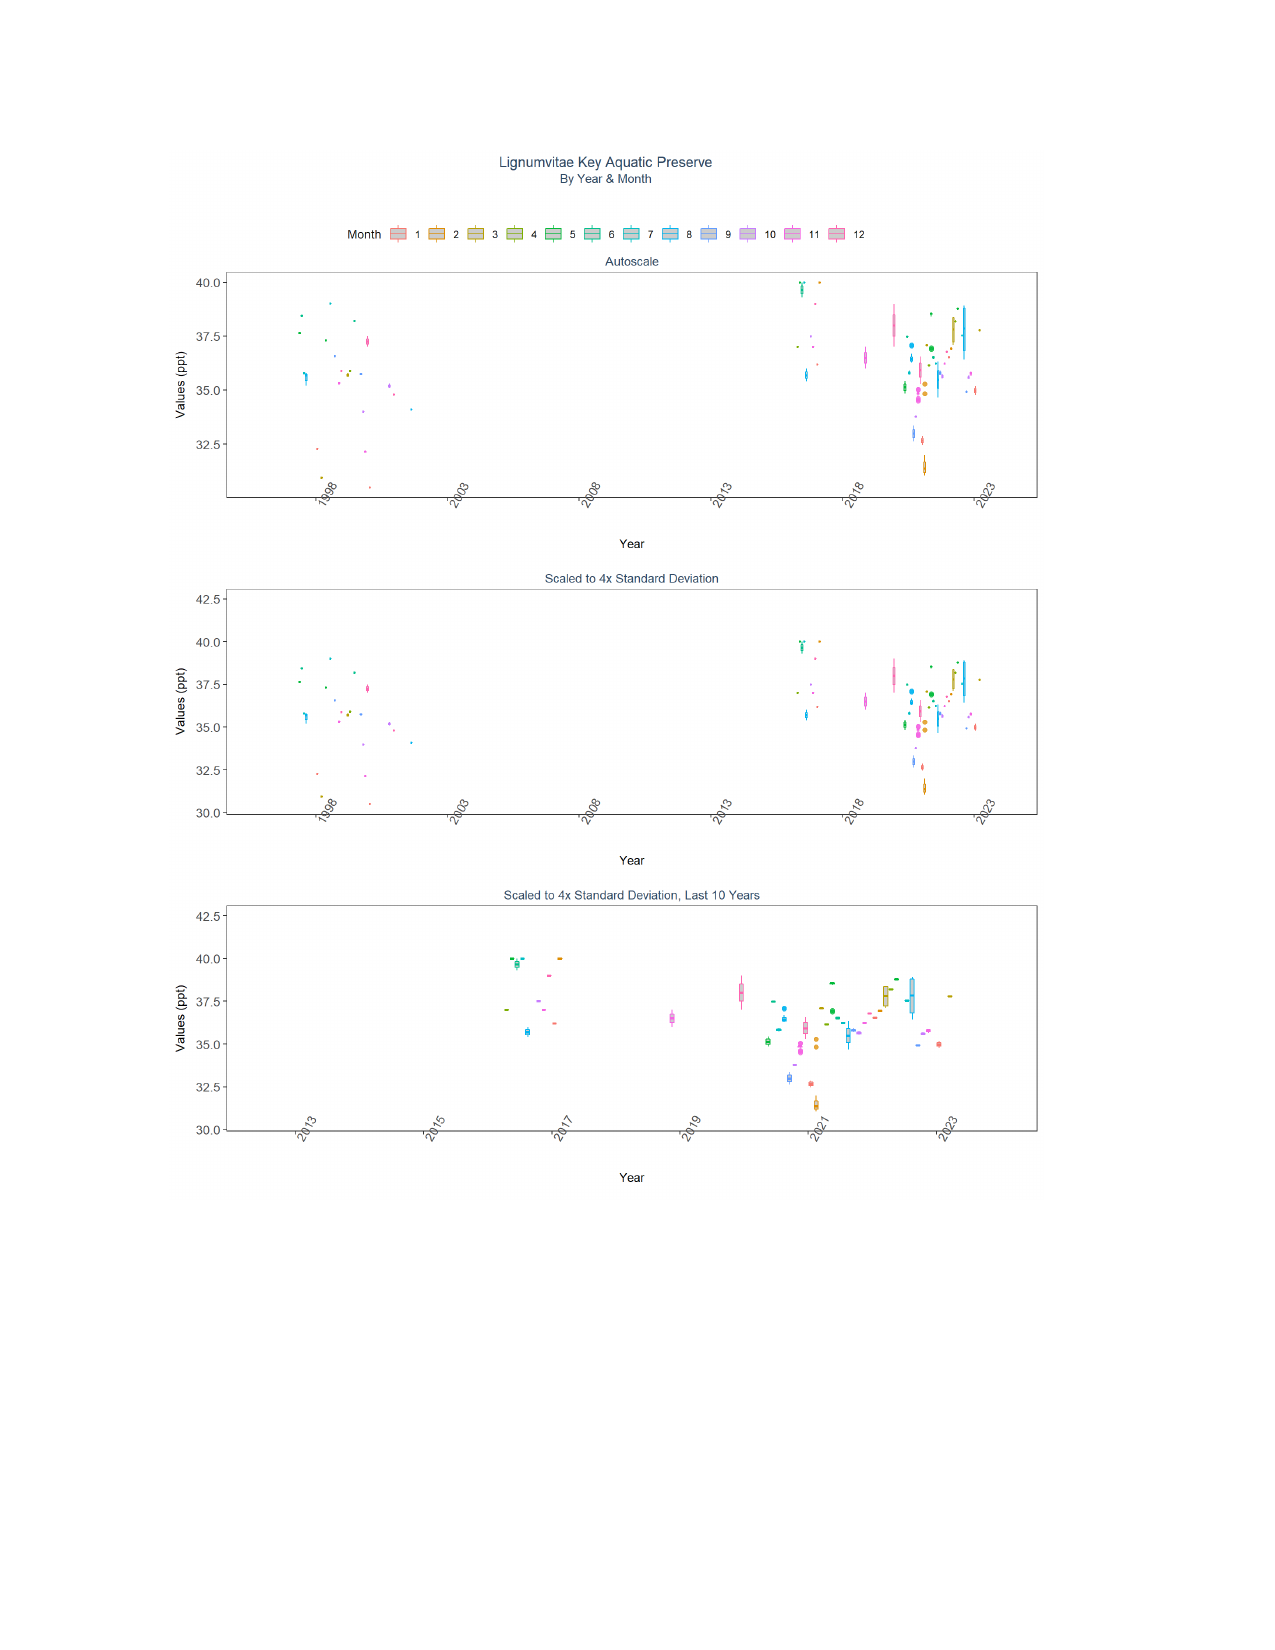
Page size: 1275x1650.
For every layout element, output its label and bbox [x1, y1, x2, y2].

picture [168, 150, 1044, 1200]
